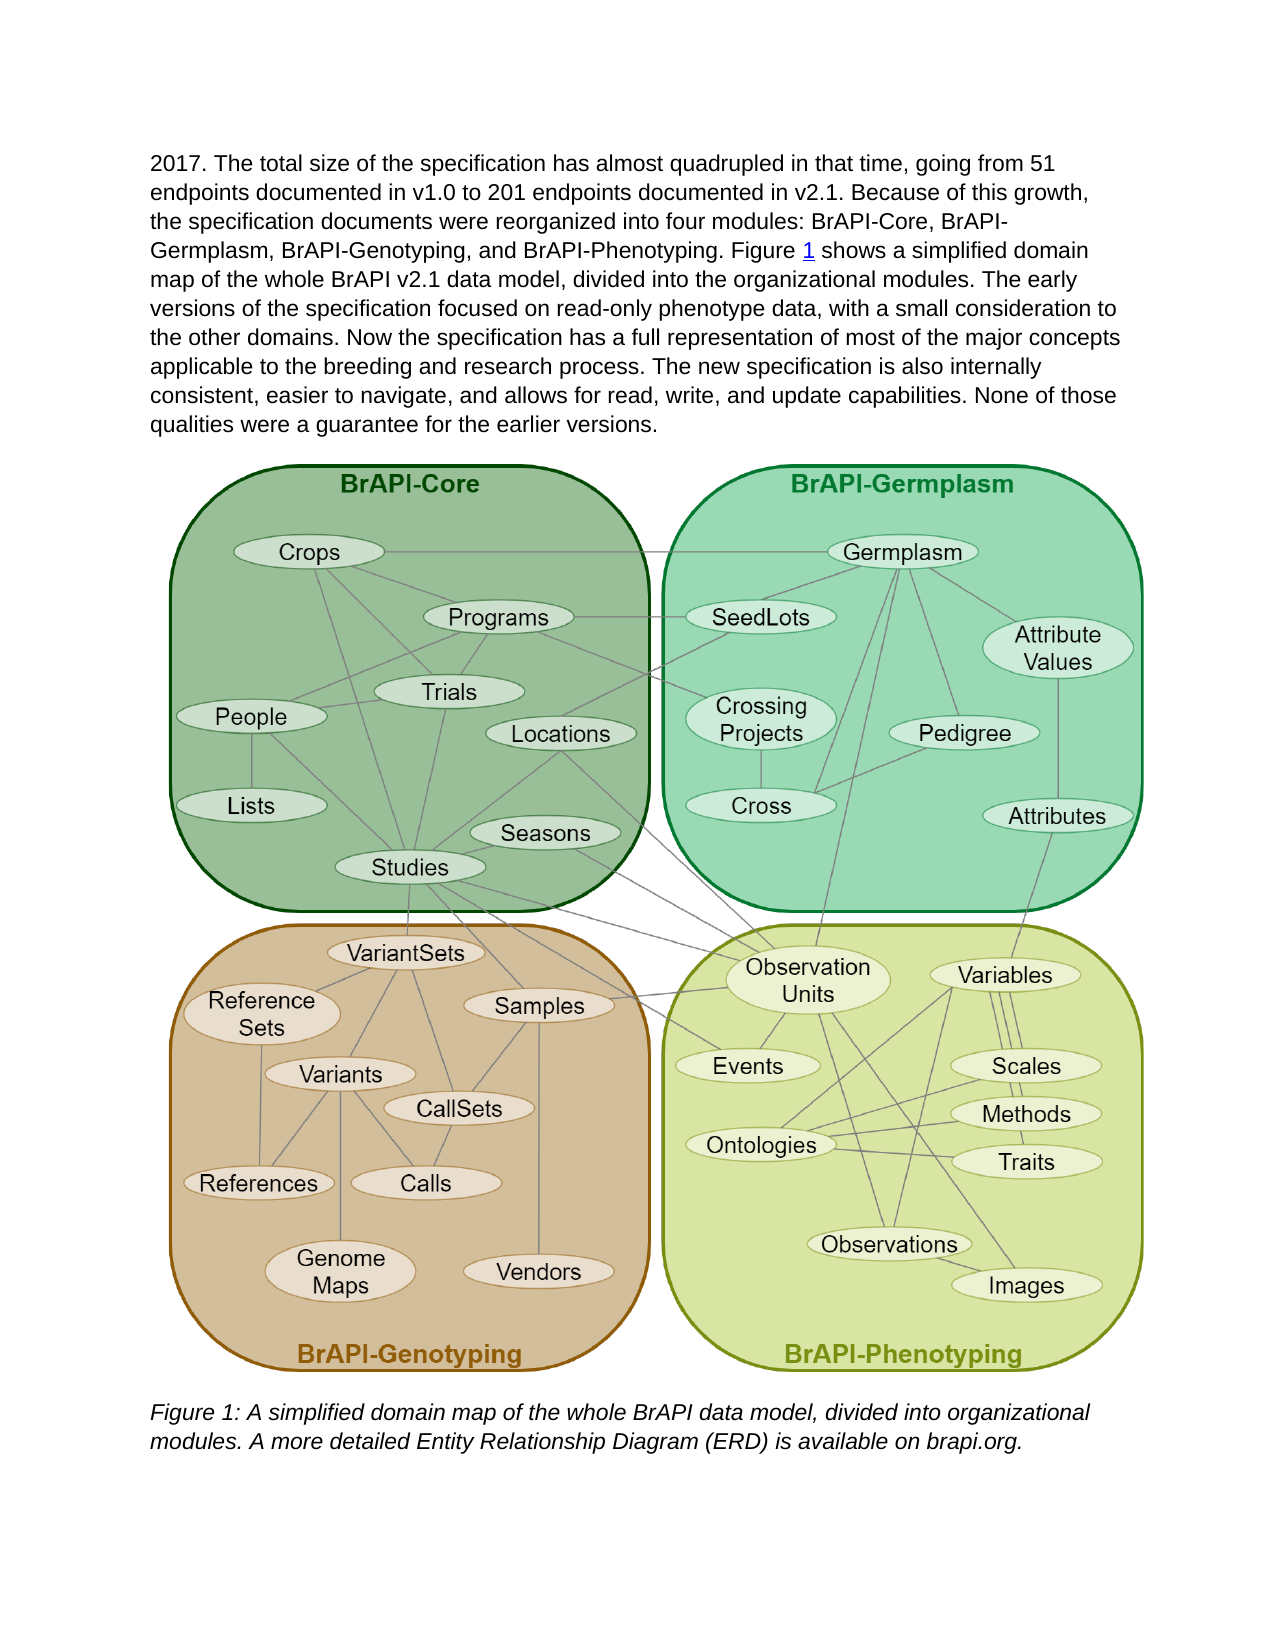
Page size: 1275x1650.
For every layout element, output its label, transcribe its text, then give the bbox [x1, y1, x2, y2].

text Figure 1: A simplified domain map of the whole BrAPI data model, divided into organizational modules. A more detailed Entity Relationship Diagram (ERD) is available on brapi.org. [150, 1399, 1125, 1454]
picture [168, 464, 1144, 1372]
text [150, 150, 1125, 437]
